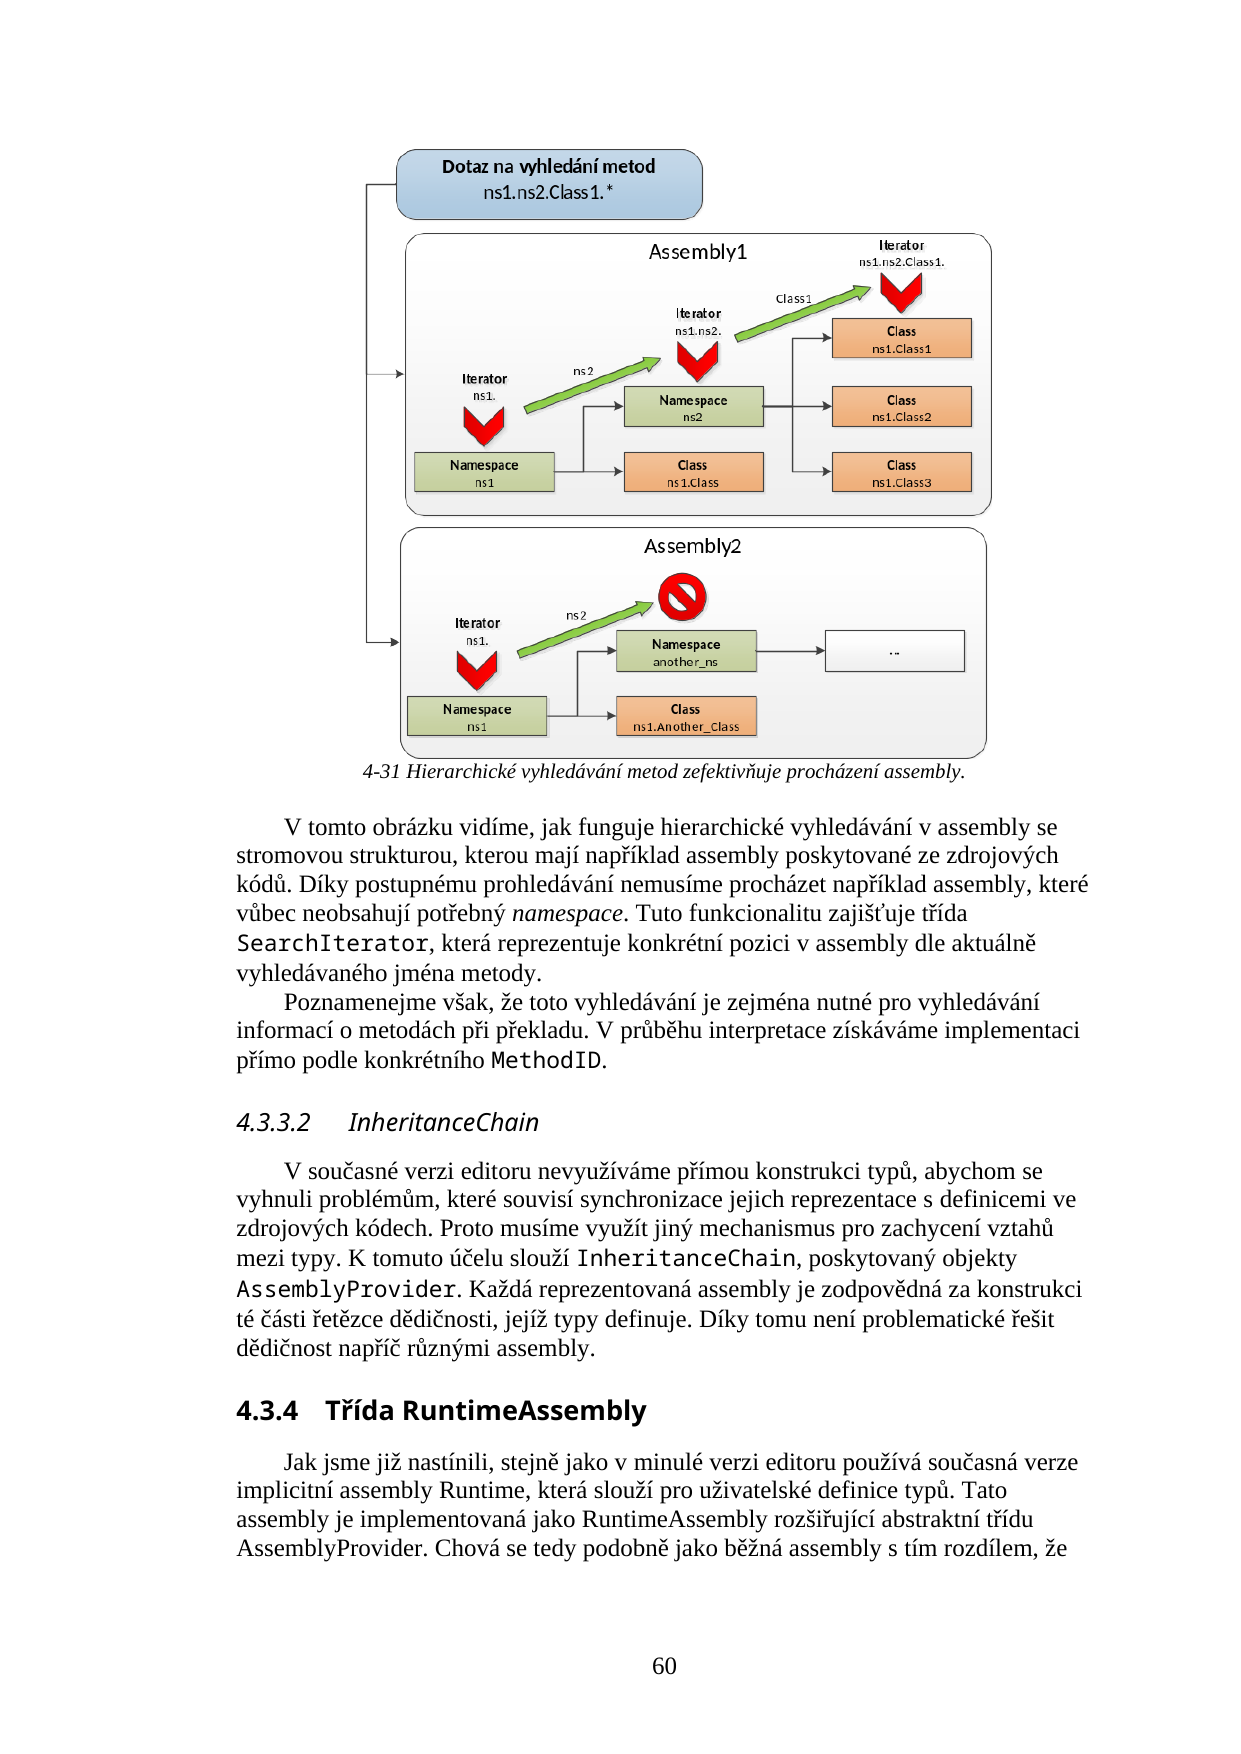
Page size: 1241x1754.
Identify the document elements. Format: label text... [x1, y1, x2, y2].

text V tomto obrázku vidíme, jak funguje hierarchické vyhledávání v assembly se stromovou strukturou, kterou mají například assembly poskytované ze zdrojových kódů. Díky postupnému prohledávání nemusíme procházet například assembly, které vůbec neobsahují potřebný namespace. Tuto funkcionalitu zajišťuje třída SearchIterator, která reprezentuje konkrétní pozici v assembly dle aktuálně vyhledávaného jména metody. [236, 812, 1092, 987]
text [236, 1447, 1092, 1562]
text Poznamenejme však, že toto vyhledávání je zejména nutné pro vyhledávání informací o metodách při překladu. V průběhu interpretace získáváme implementaci přímo podle konkrétního MethodID. [236, 987, 1092, 1076]
subtitle InheritanceChain [236, 1105, 1092, 1139]
text V současné verzi editoru nevyužíváme přímou konstrukci typů, abychom se vyhnuli problémům, které souvisí synchronizace jejich reprezentace s definicemi ve zdrojových kódech. Proto musíme využít jiný mechanismus pro zachycení vztahů mezi typy. K tomuto účelu slouží InheritanceChain, poskytovaný objekty AssemblyProvider. Každá reprezentovaná assembly je zodpovědná za konstrukci té části řetězce dědičnosti, jejíž typy definuje. Díky tomu není problematické řešit dědičnost napříč různými assembly. [236, 1156, 1092, 1362]
subtitle Třída RuntimeAssembly [236, 1391, 1092, 1428]
